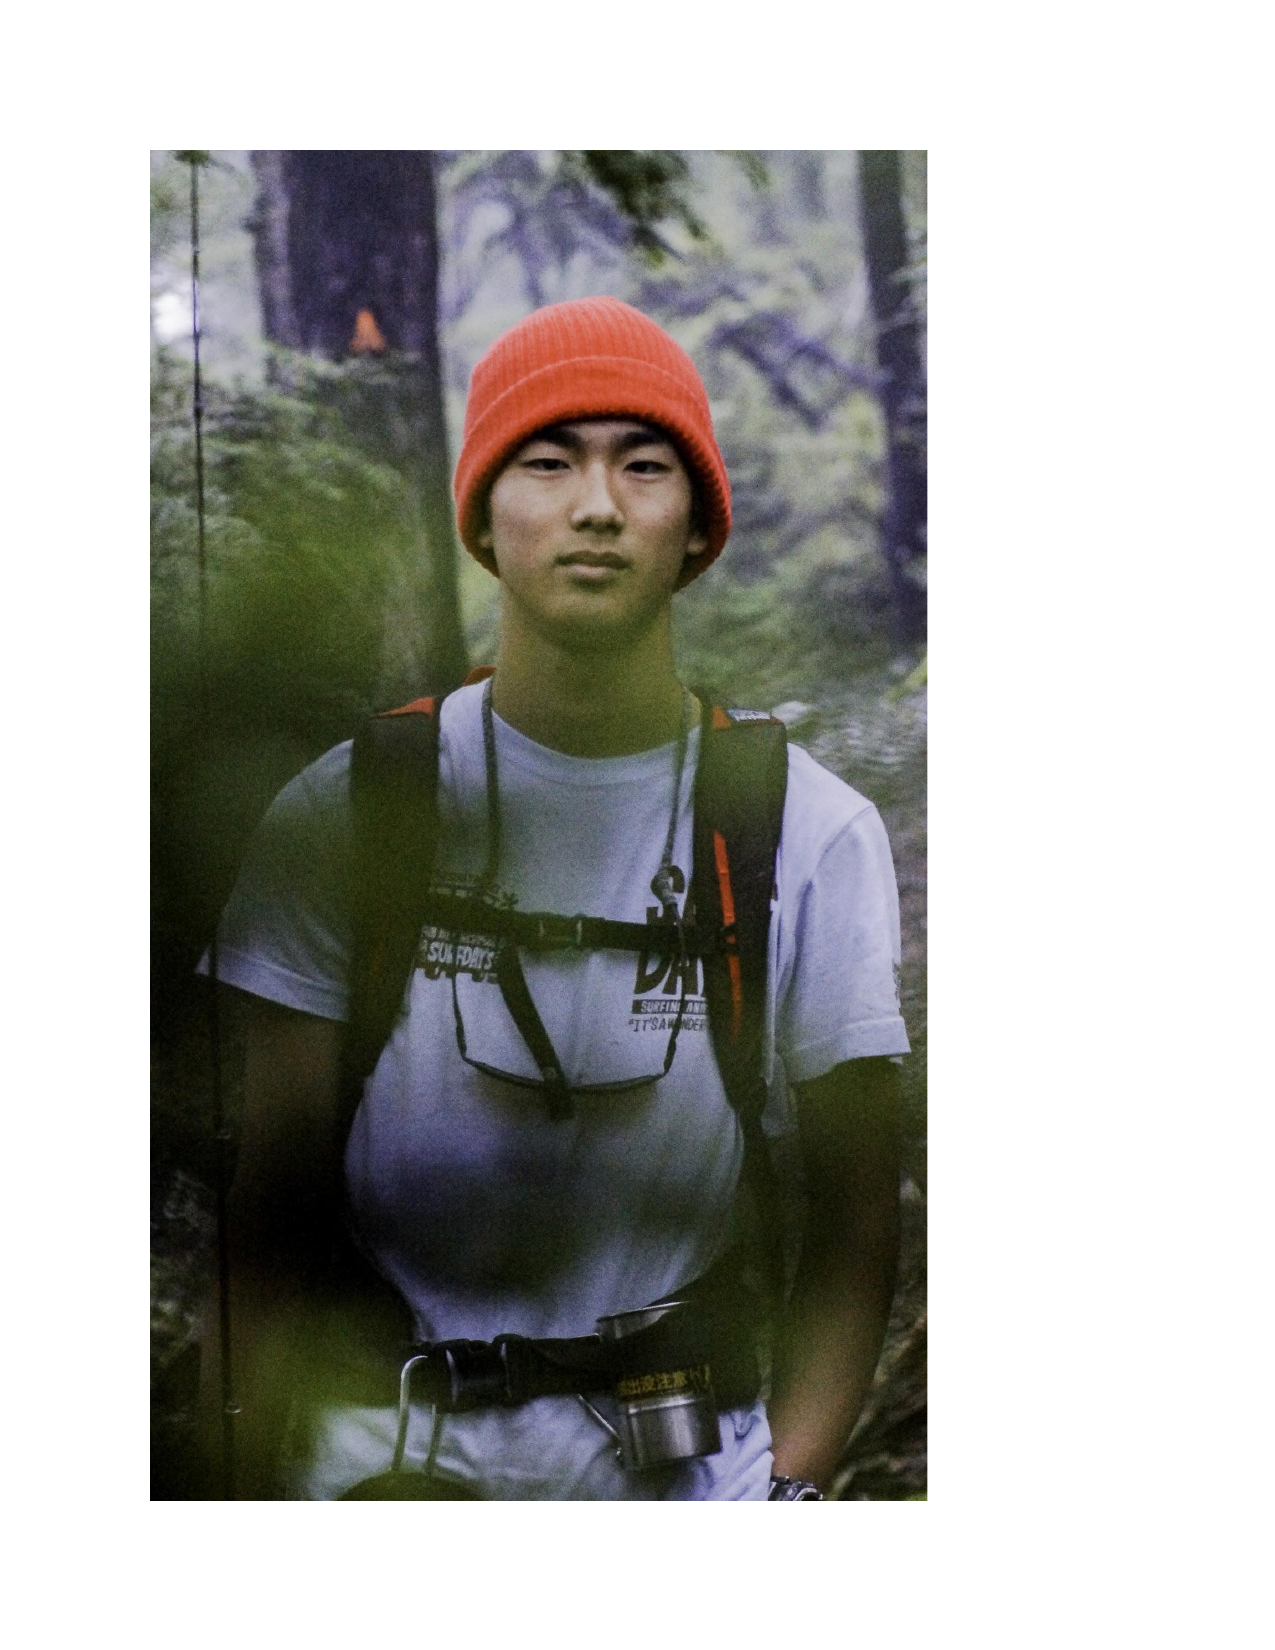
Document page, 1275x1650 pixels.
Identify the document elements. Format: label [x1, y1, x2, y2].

picture [150, 150, 928, 1501]
